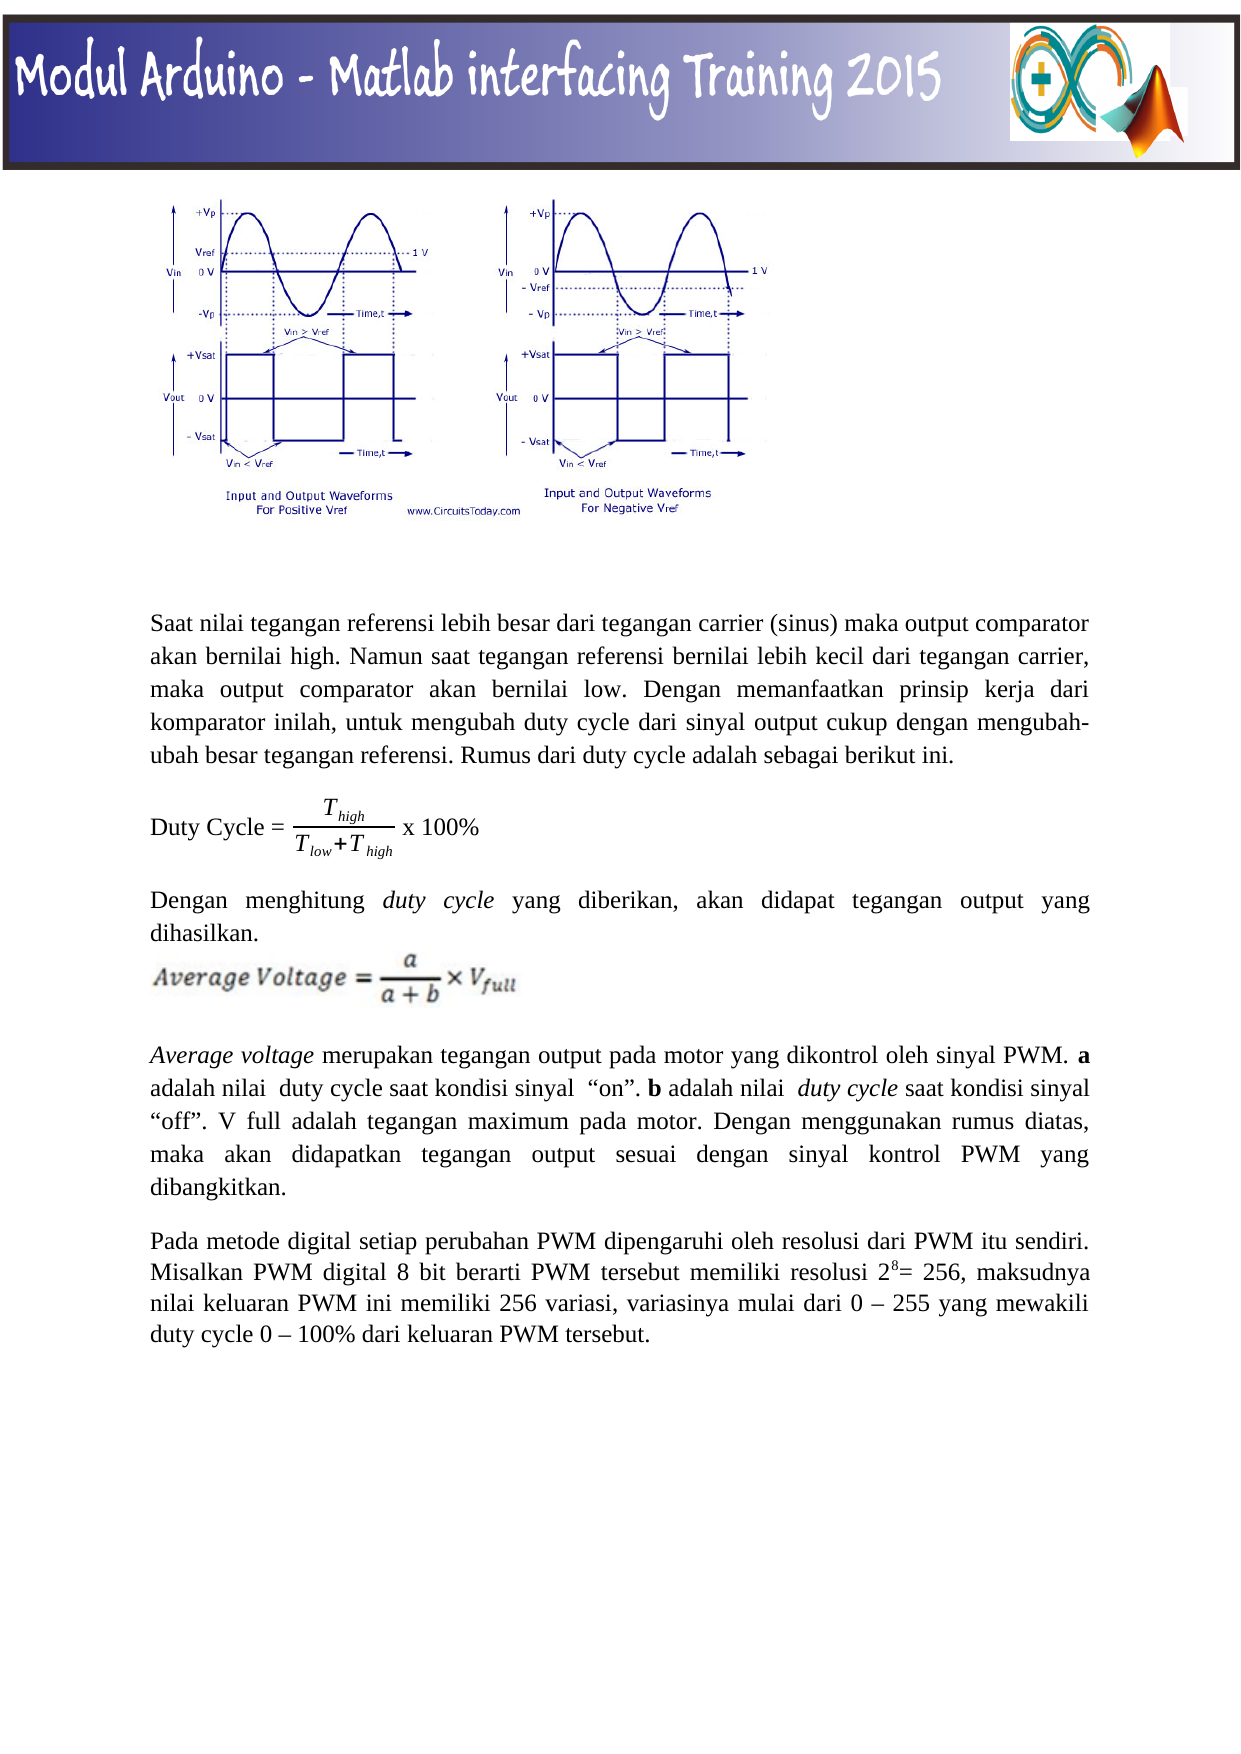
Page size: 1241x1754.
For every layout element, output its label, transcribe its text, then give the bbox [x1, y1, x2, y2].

picture [150, 951, 524, 1016]
picture [150, 177, 781, 529]
text Pada metode digital setiap perubahan PWM dipengaruhi oleh resolusi dari PWM itu sendiri. Misalkan PWM digital 8 bit berarti PWM tersebut memiliki resolusi 28= 256, maksudnya nilai keluaran PWM ini memiliki 256 variasi, variasinya mulai dari 0 – 255 yang mewakili duty cycle 0 – 100% dari keluaran PWM tersebut. [150, 1226, 1090, 1348]
text Dengan menghitung duty cycle yang diberikan, akan didapat tegangan output yang dihasilkan. [150, 885, 1090, 1015]
picture [2, 14, 1241, 170]
text Duty Cycle = x 100% [150, 794, 1090, 860]
text Average voltage merupakan tegangan output pada motor yang dikontrol oleh sinyal PWM. a adalah nilai duty cycle saat kondisi sinyal “on”. b adalah nilai duty cycle saat kondisi sinyal “off”. V full adalah tegangan maximum pada motor. Dengan menggunakan rumus diatas, maka akan didapatkan tegangan output sesuai dengan sinyal kontrol PWM yang dibangkitkan. [150, 1040, 1090, 1201]
text Saat nilai tegangan referensi lebih besar dari tegangan carrier (sinus) maka output comparator akan bernilai high. Namun saat tegangan referensi bernilai lebih kecil dari tegangan carrier, maka output comparator akan bernilai low. Dengan memanfaatkan prinsip kerja dari komparator inilah, untuk mengubah duty cycle dari sinyal output cukup dengan mengubah-ubah besar tegangan referensi. Rumus dari duty cycle adalah sebagai berikut ini. [150, 608, 1090, 768]
